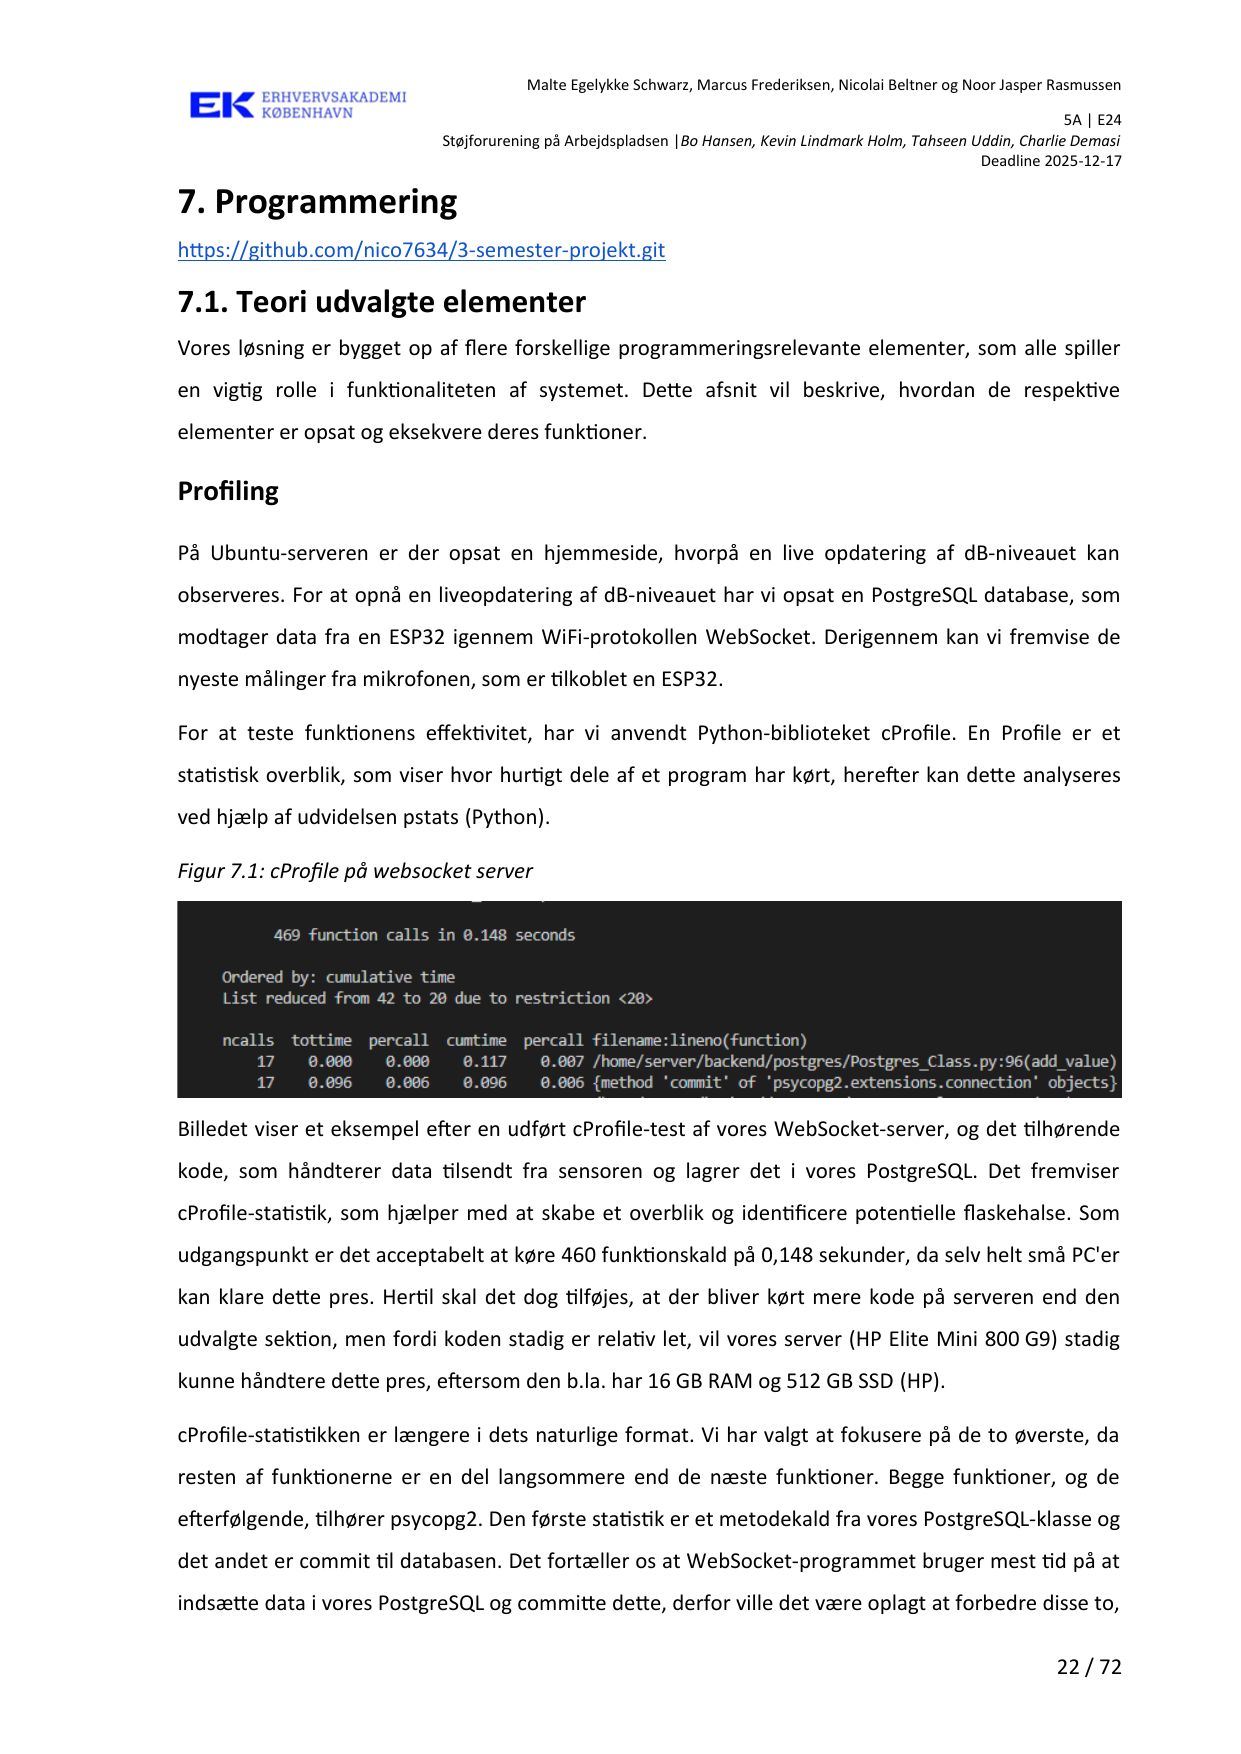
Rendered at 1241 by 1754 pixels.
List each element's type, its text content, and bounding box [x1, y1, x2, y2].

subtitle Teori udvalgte elementer [177, 280, 1122, 321]
text Figur 7.1: cProfile på websocket server [177, 857, 1122, 885]
picture [177, 73, 420, 141]
text Vores løsning er bygget op af flere forskellige programmeringsrelevante elementer, som alle spiller en vigtig rolle i funktionaliteten af systemet. Dette afsnit vil beskrive, hvordan de respektive elementer er opsat og eksekvere deres funktioner. [177, 333, 1122, 445]
text Billedet viser et eksempel efter en udført cProfile-test af vores WebSocket-server, og det tilhørende kode, som håndterer data tilsendt fra sensoren og lagrer det i vores PostgreSQL. Det fremviser cProfile-statistik, som hjælper med at skabe et overblik og identificere potentielle flaskehalse. Som udgangspunkt er det acceptabelt at køre 460 funktionskald på 0,148 sekunder, da selv helt små PC'er kan klare dette pres. Hertil skal det dog tilføjes, at der bliver kørt mere kode på serveren end den udvalgte sektion, men fordi koden stadig er relativ let, vil vores server (HP Elite Mini 800 G9) stadig kunne håndtere dette pres, eftersom den b.la. har 16 GB RAM og 512 GB SSD. [177, 1114, 1122, 1394]
text På Ubuntu-serveren er der opsat en hjemmeside, hvorpå en live opdatering af dB-niveauet kan observeres. For at opnå en liveopdatering af dB-niveauet har vi opsat en PostgreSQL database, som modtager data fra en ESP32 igennem WiFi-protokollen WebSocket. Derigennem kan vi fremvise de nyeste målinger fra mikrofonen, som er tilkoblet en ESP32. [177, 538, 1122, 692]
subtitle Profiling [177, 472, 1122, 507]
text For at teste funktionens effektivitet, har vi anvendt Python-biblioteket cProfile. En Profile er et statistisk overblik, som viser hvor hurtigt dele af et program har kørt, herefter kan dette analyseres ved hjælp af udvidelsen pstats. [177, 718, 1122, 830]
subtitle Programmering [177, 177, 1122, 223]
picture [177, 901, 1122, 1098]
text https://github.com/nico7634/3-semester-projekt.git [177, 236, 1122, 263]
